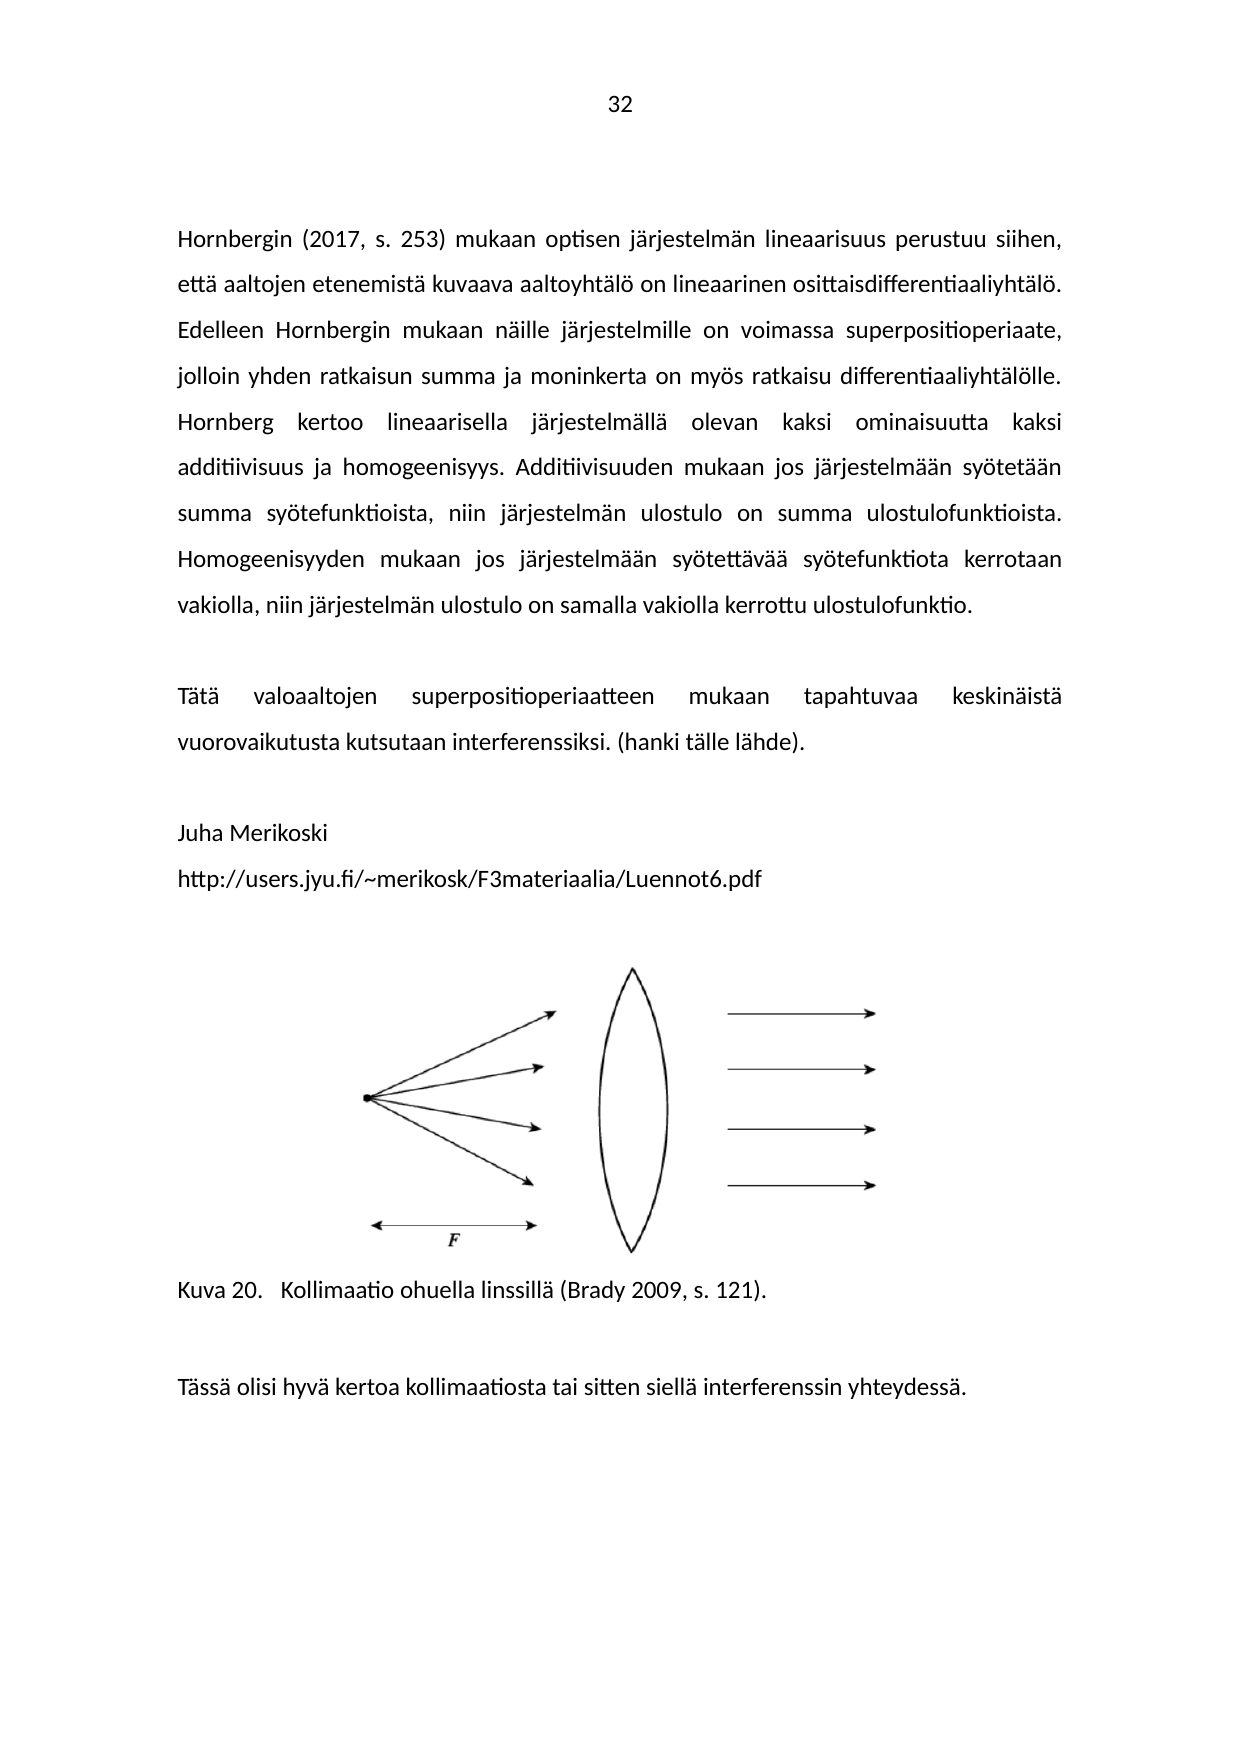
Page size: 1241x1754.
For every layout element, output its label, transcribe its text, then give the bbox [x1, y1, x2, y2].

picture [346, 954, 894, 1262]
text http://users.jyu.fi/~merikosk/F3materiaalia/Luennot6.pdf [177, 863, 1063, 894]
text Kuva 20. Kollimaatio ohuella linssillä (Brady 2009, s. 121). [177, 1274, 1063, 1304]
text Hornbergin (2017, s. 253) mukaan optisen järjestelmän lineaarisuus perustuu siihen, että aaltojen etenemistä kuvaava aaltoyhtälö on lineaarinen osittaisdifferentiaaliyhtälö. Edelleen Hornbergin mukaan näille järjestelmille on voimassa superpositioperiaate, jolloin yhden ratkaisun summa ja moninkerta on myös ratkaisu differentiaaliyhtälölle. Hornberg kertoo lineaarisella järjestelmällä olevan kaksi ominaisuutta kaksi additiivisuus ja homogeenisyys. Additiivisuuden mukaan jos järjestelmään syötetään summa syötefunktioista, niin järjestelmän ulostulo on summa ulostulofunktioista. Homogeenisyyden mukaan jos järjestelmään syötettävää syötefunktiota kerrotaan vakiolla, niin järjestelmän ulostulo on samalla vakiolla kerrottu ulostulofunktio. [177, 223, 1063, 619]
text Tässä olisi hyvä kertoa kollimaatiosta tai sitten siellä interferenssin yhteydessä. [177, 1371, 1063, 1402]
text Tätä valoaaltojen superpositioperiaatteen mukaan tapahtuvaa keskinäistä vuorovaikutusta kutsutaan interferenssiksi. (hanki tälle lähde). [177, 680, 1063, 756]
text Juha Merikoski [177, 817, 1063, 848]
